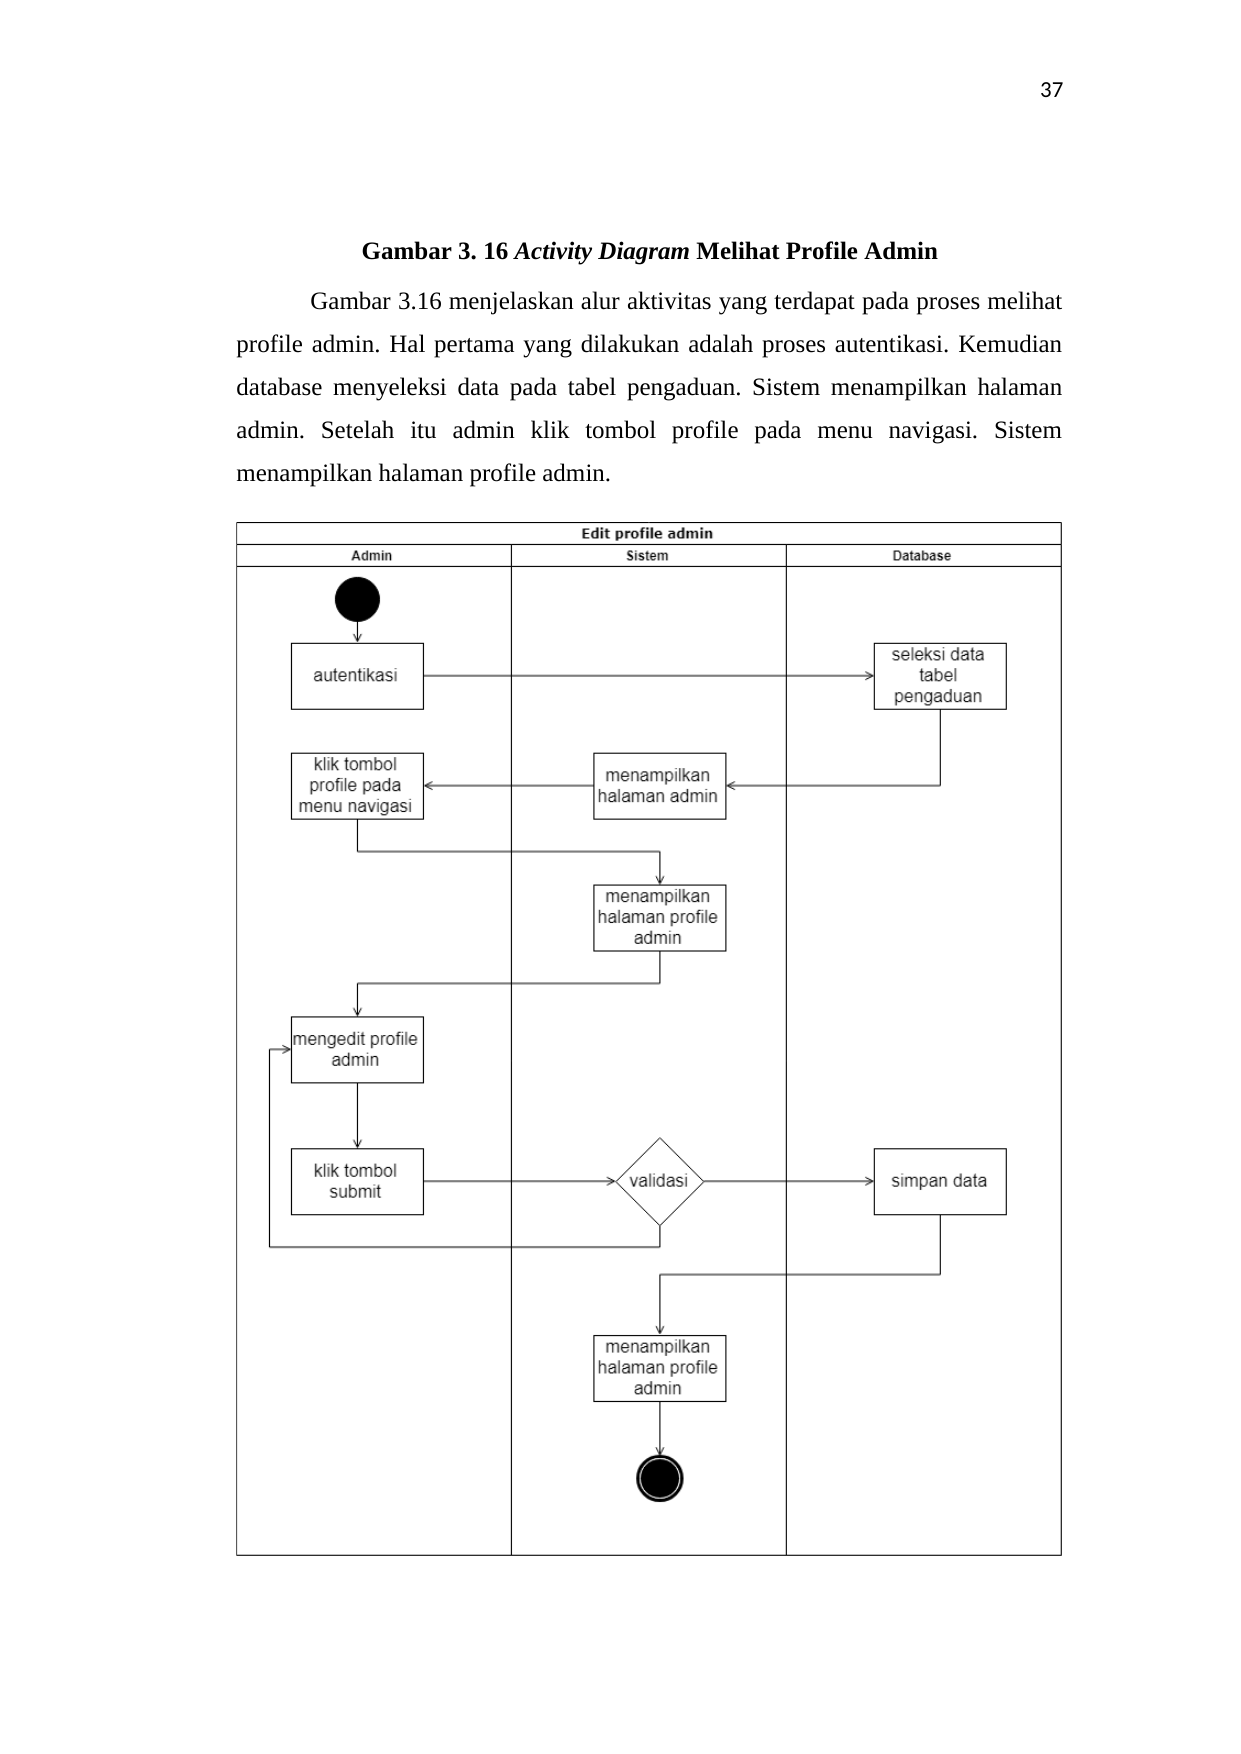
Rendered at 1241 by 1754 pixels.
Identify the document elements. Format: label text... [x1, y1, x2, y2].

text Gambar 3. 16 Activity Diagram Melihat Profile Admin [236, 236, 1063, 265]
picture [236, 522, 1063, 1557]
text Gambar 3.16 menjelaskan alur aktivitas yang terdapat pada proses melihat profile admin. Hal pertama yang dilakukan adalah proses autentikasi. Kemudian database menyeleksi data pada tabel pengaduan. Sistem menampilkan halaman admin. Setelah itu admin klik tombol profile pada menu navigasi. Sistem menampilkan halaman profile admin. [236, 286, 1063, 487]
